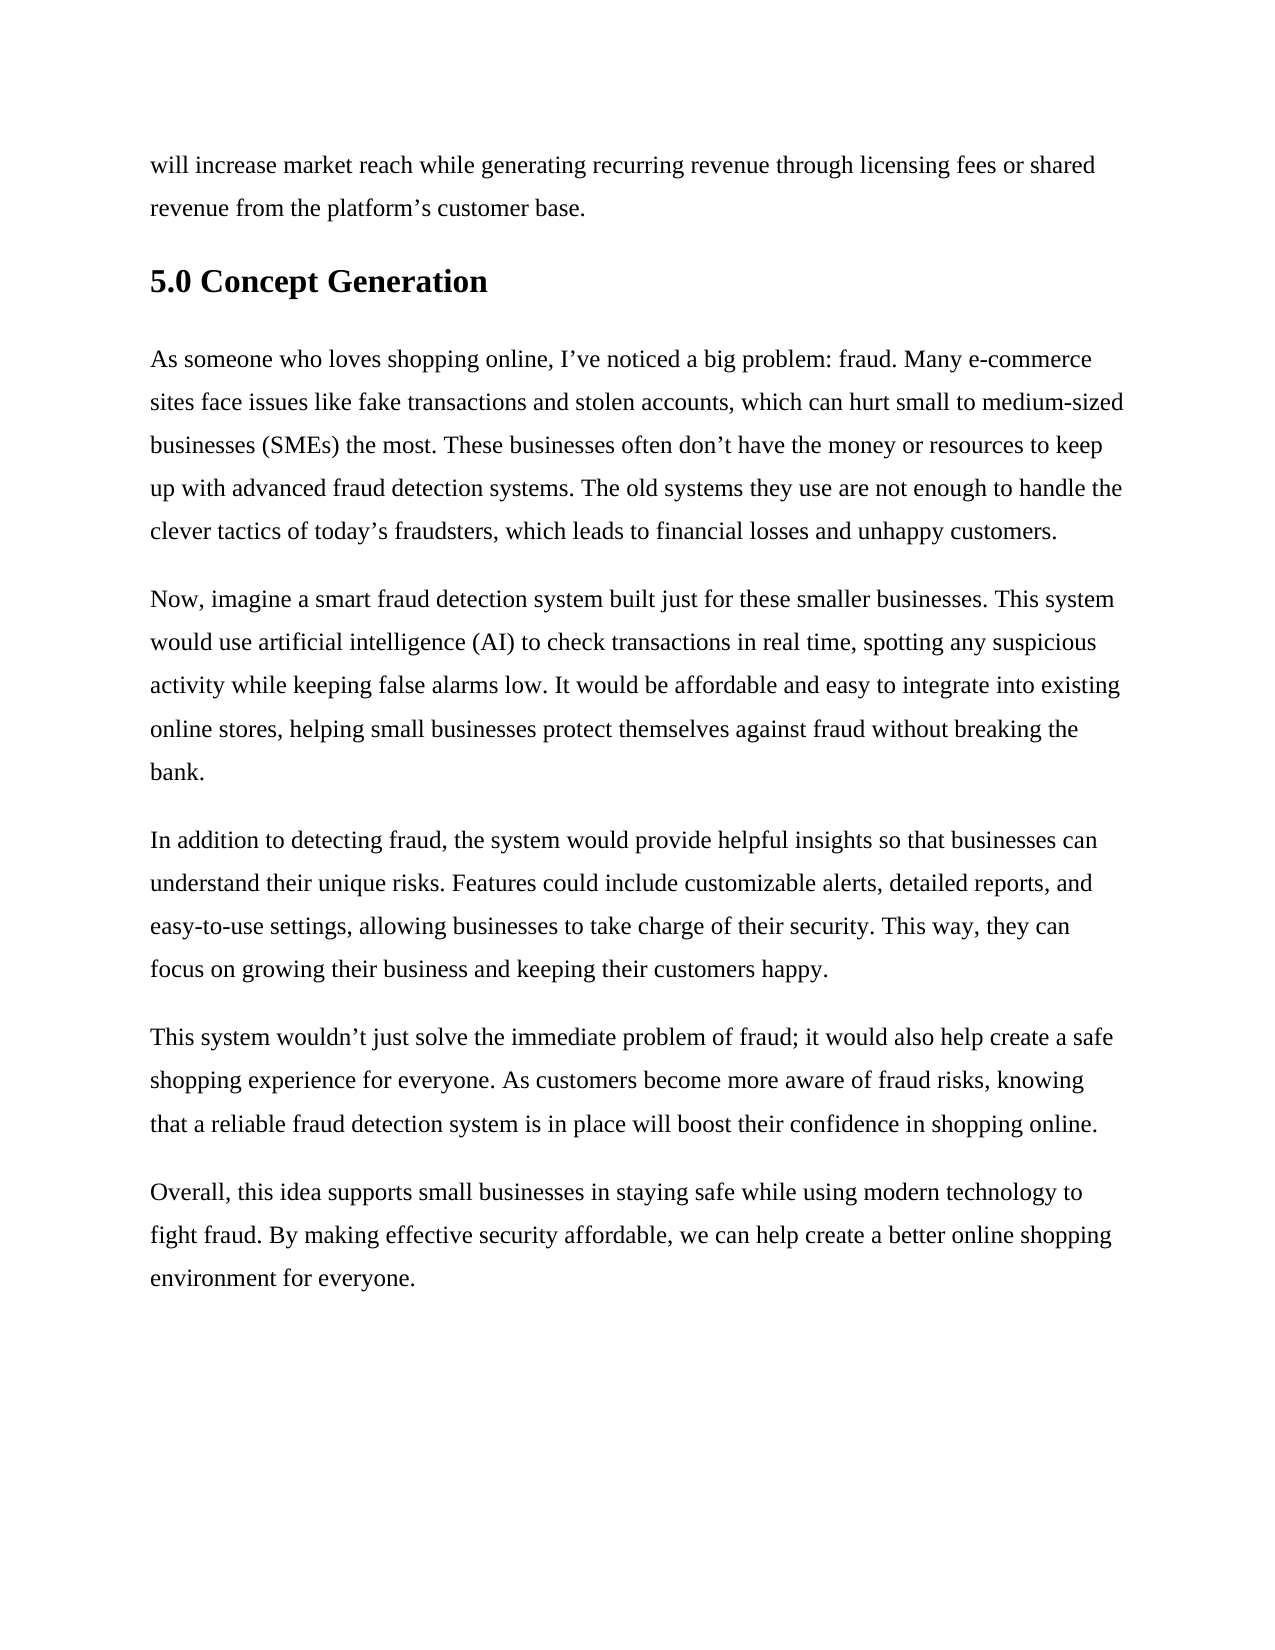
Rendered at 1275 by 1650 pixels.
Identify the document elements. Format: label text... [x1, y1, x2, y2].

text Overall, this idea supports small businesses in staying safe while using modern technology to fight fraud. By making effective security affordable, we can help create a better online shopping environment for everyone. [150, 1177, 1125, 1292]
text Now, imagine a smart fraud detection system built just for these smaller businesses. This system would use artificial intelligence (AI) to check transactions in real time, spotting any suspicious activity while keeping false alarms low. It would be affordable and easy to integrate into existing online stores, helping small businesses protect themselves against fraud without breaking the bank. [150, 584, 1125, 786]
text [150, 150, 1125, 222]
text 5.0 Concept Generation [150, 261, 1125, 299]
text This system wouldn’t just solve the immediate problem of fraud; it would also help create a safe shopping experience for everyone. As customers become more aware of fraud risks, knowing that a reliable fraud detection system is in place will boost their confidence in shopping online. [150, 1022, 1125, 1137]
text In addition to detecting fraud, the system would provide helpful insights so that businesses can understand their unique risks. Features could include customizable alerts, detailed reports, and easy-to-use settings, allowing businesses to take charge of their security. This way, they can focus on growing their business and keeping their customers happy. [150, 825, 1125, 983]
text As someone who loves shopping online, I’ve noticed a big problem: fraud. Many e-commerce sites face issues like fake transactions and stolen accounts, which can hurt small to medium-sized businesses (SMEs) the most. These businesses often don’t have the money or resources to keep up with advanced fraud detection systems. The old systems they use are not enough to handle the clever tactics of today’s fraudsters, which leads to financial losses and unhappy customers. [150, 344, 1125, 545]
